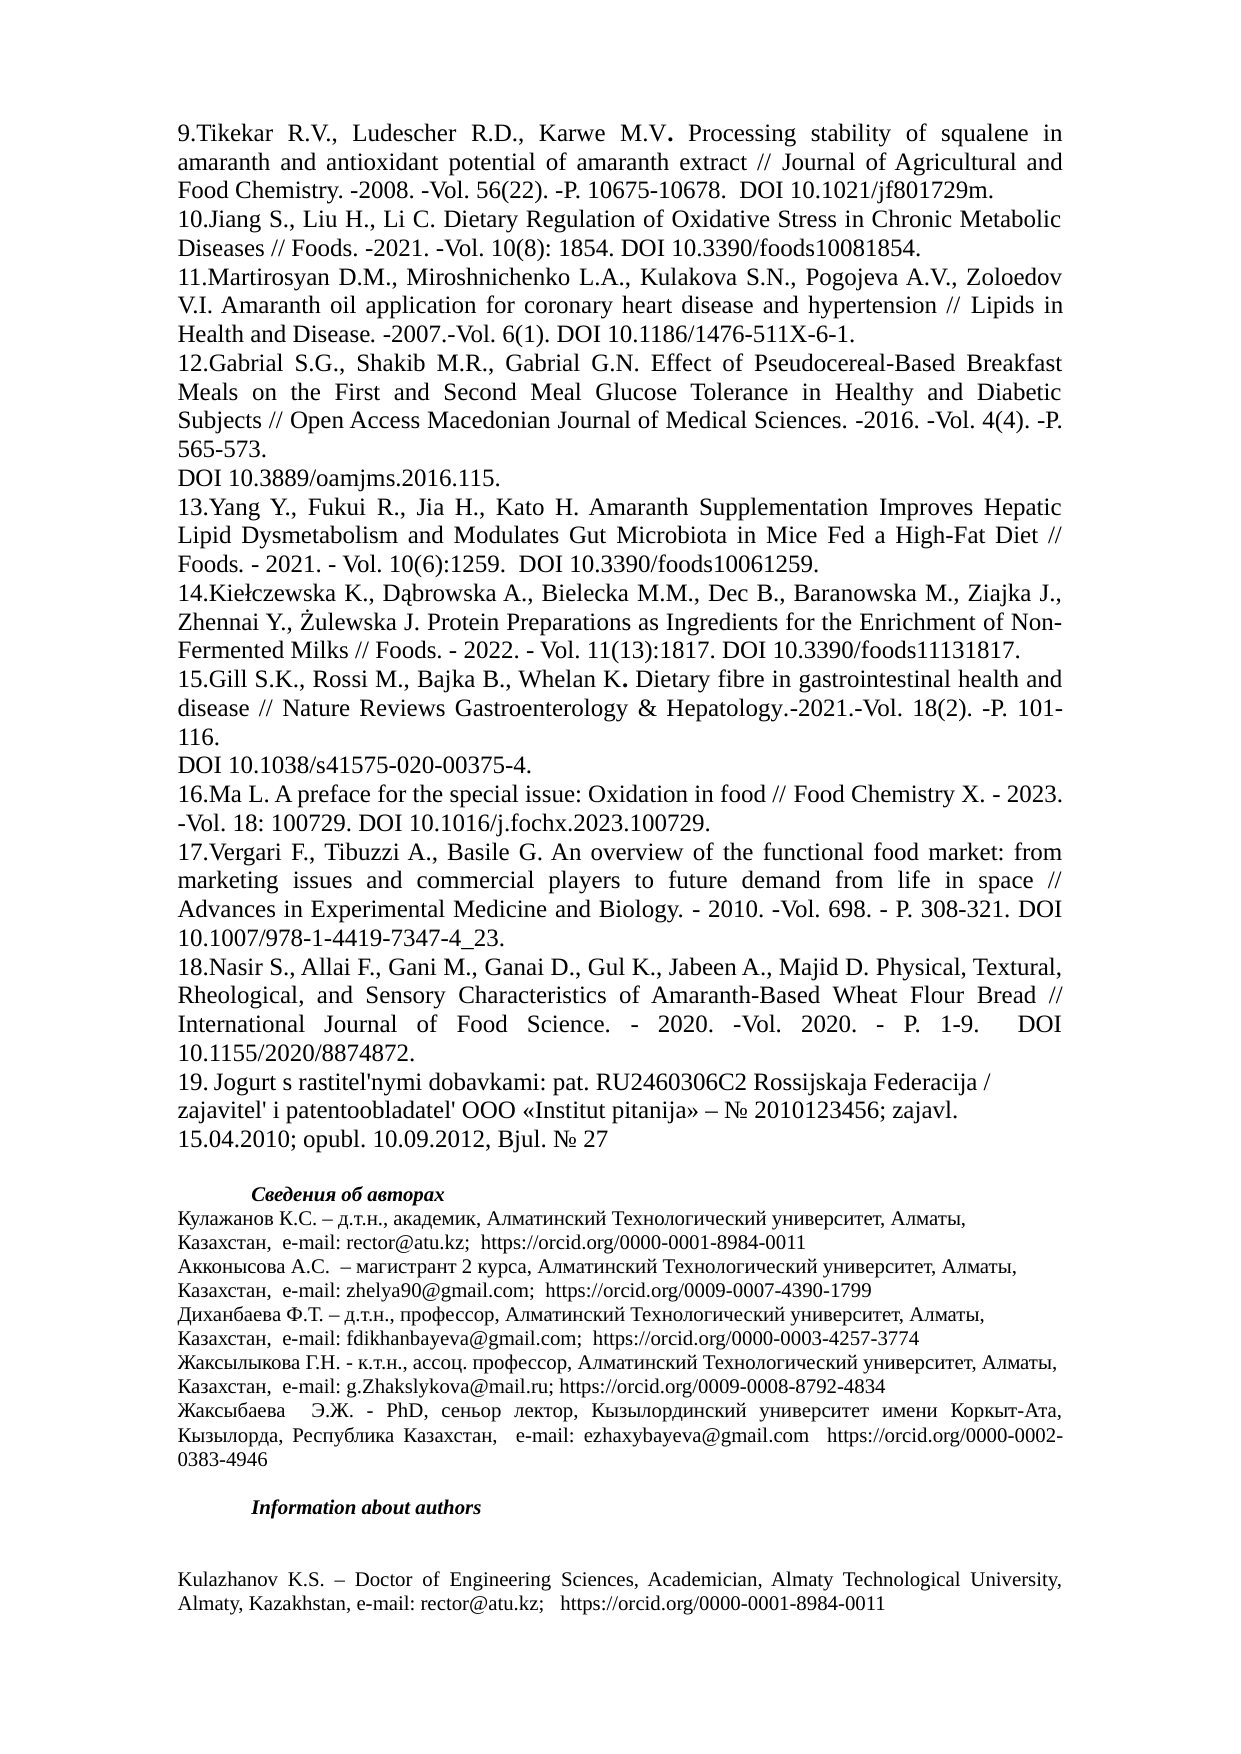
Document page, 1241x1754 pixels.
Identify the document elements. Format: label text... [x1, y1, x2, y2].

text Information about authors [177, 1495, 1063, 1519]
text 16.Ma L. A preface for the special issue: Oxidation in food // Food Chemistry X. - 2023. -Vol. 18: 100729. DOI 10.1016/j.fochx.2023.100729. [177, 779, 1063, 837]
text Диханбаева Ф.Т. – д.т.н., профессор, Алматинский Технологический университет, Алматы, Казахстан, e-mail: fdikhanbayeva@gmail.com; https://orcid.org/0000-0003-4257-3774 [177, 1302, 1063, 1350]
text DOI 10.1038/s41575-020-00375-4. [177, 751, 1063, 779]
text 14.Kiełczewska K., Dąbrowska A., Bielecka M.M., Dec B., Baranowska M., Ziajka J., Zhennai Y., Żulewska J. Protein Preparations as Ingredients for the Enrichment of Non-Fermented Milks // Foods. - 2022. - Vol. 11(13):1817. DOI 10.3390/foods11131817. [177, 578, 1063, 664]
text 17.Vergari F., Tibuzzi A., Basile G. An overview of the functional food market: from marketing issues and commercial players to future demand from life in space // Advances in Experimental Medicine and Biology. - 2010. -Vol. 698. - P. 308-321. DOI 10.1007/978-1-4419-7347-4_23. [177, 837, 1063, 952]
text Сведения об авторах [177, 1182, 1063, 1206]
text 9.Tikekar R.V., Ludescher R.D., Karwe M.V. Processing stability of squalene in amaranth and antioxidant potential of amaranth extract // Journal of Agricultural and Food Chemistry. -2008. -Vol. 56(22). -P. 10675-10678. DOI 10.1021/jf801729m. [177, 118, 1063, 204]
text 11.Martirosyan D.M., Miroshnichenko L.A., Kulakova S.N., Pogojeva A.V., Zoloedov V.I. Amaranth oil application for coronary heart disease and hypertension // Lipids in Health and Disease. -2007.-Vol. 6(1). DOI 10.1186/1476-511X-6-1. [177, 262, 1063, 348]
text 15.Gill S.K., Rossi M., Bajka B., Whelan K. Dietary fibre in gastrointestinal health and disease // Nature Reviews Gastroenterology & Hepatology.-2021.-Vol. 18(2). -P. 101-116. [177, 664, 1063, 751]
text 10.Jiang S., Liu H., Li C. Dietary Regulation of Oxidative Stress in Chronic Metabolic Diseases // Foods. -2021. -Vol. 10(8): 1854. DOI 10.3390/foods10081854. [177, 204, 1063, 262]
text 18.Nasir S., Allai F., Gani M., Ganai D., Gul K., Jabeen A., Majid D. Physical, Textural, Rheological, and Sensory Characteristics of Amaranth-Based Wheat Flour Bread // International Journal of Food Science. - 2020. -Vol. 2020. - P. 1-9. DOI 10.1155/2020/8874872. [177, 952, 1063, 1067]
text Жаксыбаева Э.Ж. - PhD, сеньор лектор, Кызылординский университет имени Коркыт-Ата, Кызылорда, Республика Казахстан, e-mail: ezhaxybayeva@gmail.com https://orcid.org/0000-0002-0383-4946 [177, 1398, 1063, 1471]
text Жаксылыкова Г.Н. - к.т.н., ассоц. профессор, Алматинский Технологический университет, Алматы, Казахстан, e-mail: g.Zhakslykova@mail.ru; https://orcid.org/0009-0008-8792-4834 [177, 1350, 1063, 1398]
text 13.Yang Y., Fukui R., Jia H., Kato H. Amaranth Supplementation Improves Hepatic Lipid Dysmetabolism and Modulates Gut Microbiota in Mice Fed a High-Fat Diet // Foods. - 2021. - Vol. 10(6):1259. DOI 10.3390/foods10061259. [177, 492, 1063, 578]
text Кулажанов К.С. – д.т.н., академик, Алматинский Технологический университет, Алматы, Казахстан, e-mail: rector@atu.kz; https://orcid.org/0000-0001-8984-0011 [177, 1206, 1063, 1254]
text 12.Gabrial S.G., Shakib M.R., Gabrial G.N. Effect of Pseudocereal-Based Breakfast Meals on the First and Second Meal Glucose Tolerance in Healthy and Diabetic Subjects // Open Access Macedonian Journal of Medical Sciences. -2016. -Vol. 4(4). -P. 565-573. [177, 348, 1063, 463]
text Kulazhanov K.S. – Doctor of Engineering Sciences, Academician, Almaty Technological University, Almaty, Kazakhstan, e-mail: rector@atu.kz; https://orcid.org/0000-0001-8984-0011 [177, 1567, 1063, 1615]
text 19. Jogurt s rastitel'nymi dobavkami: pat. RU2460306C2 Rossijskaja Federacija / zajavitel' i patentoobladatel' OOO «Institut pitanija» – № 2010123456; zajavl. 15.04.2010; opubl. 10.09.2012, Bjul. № 27 [177, 1067, 1063, 1153]
text Акконысова А.С. – магистрант 2 курса, Алматинский Технологический университет, Алматы, Казахстан, e-mail: zhelya90@gmail.com; https://orcid.org/0009-0007-4390-1799 [177, 1254, 1063, 1302]
text DOI 10.3889/oamjms.2016.115. [177, 463, 1063, 492]
